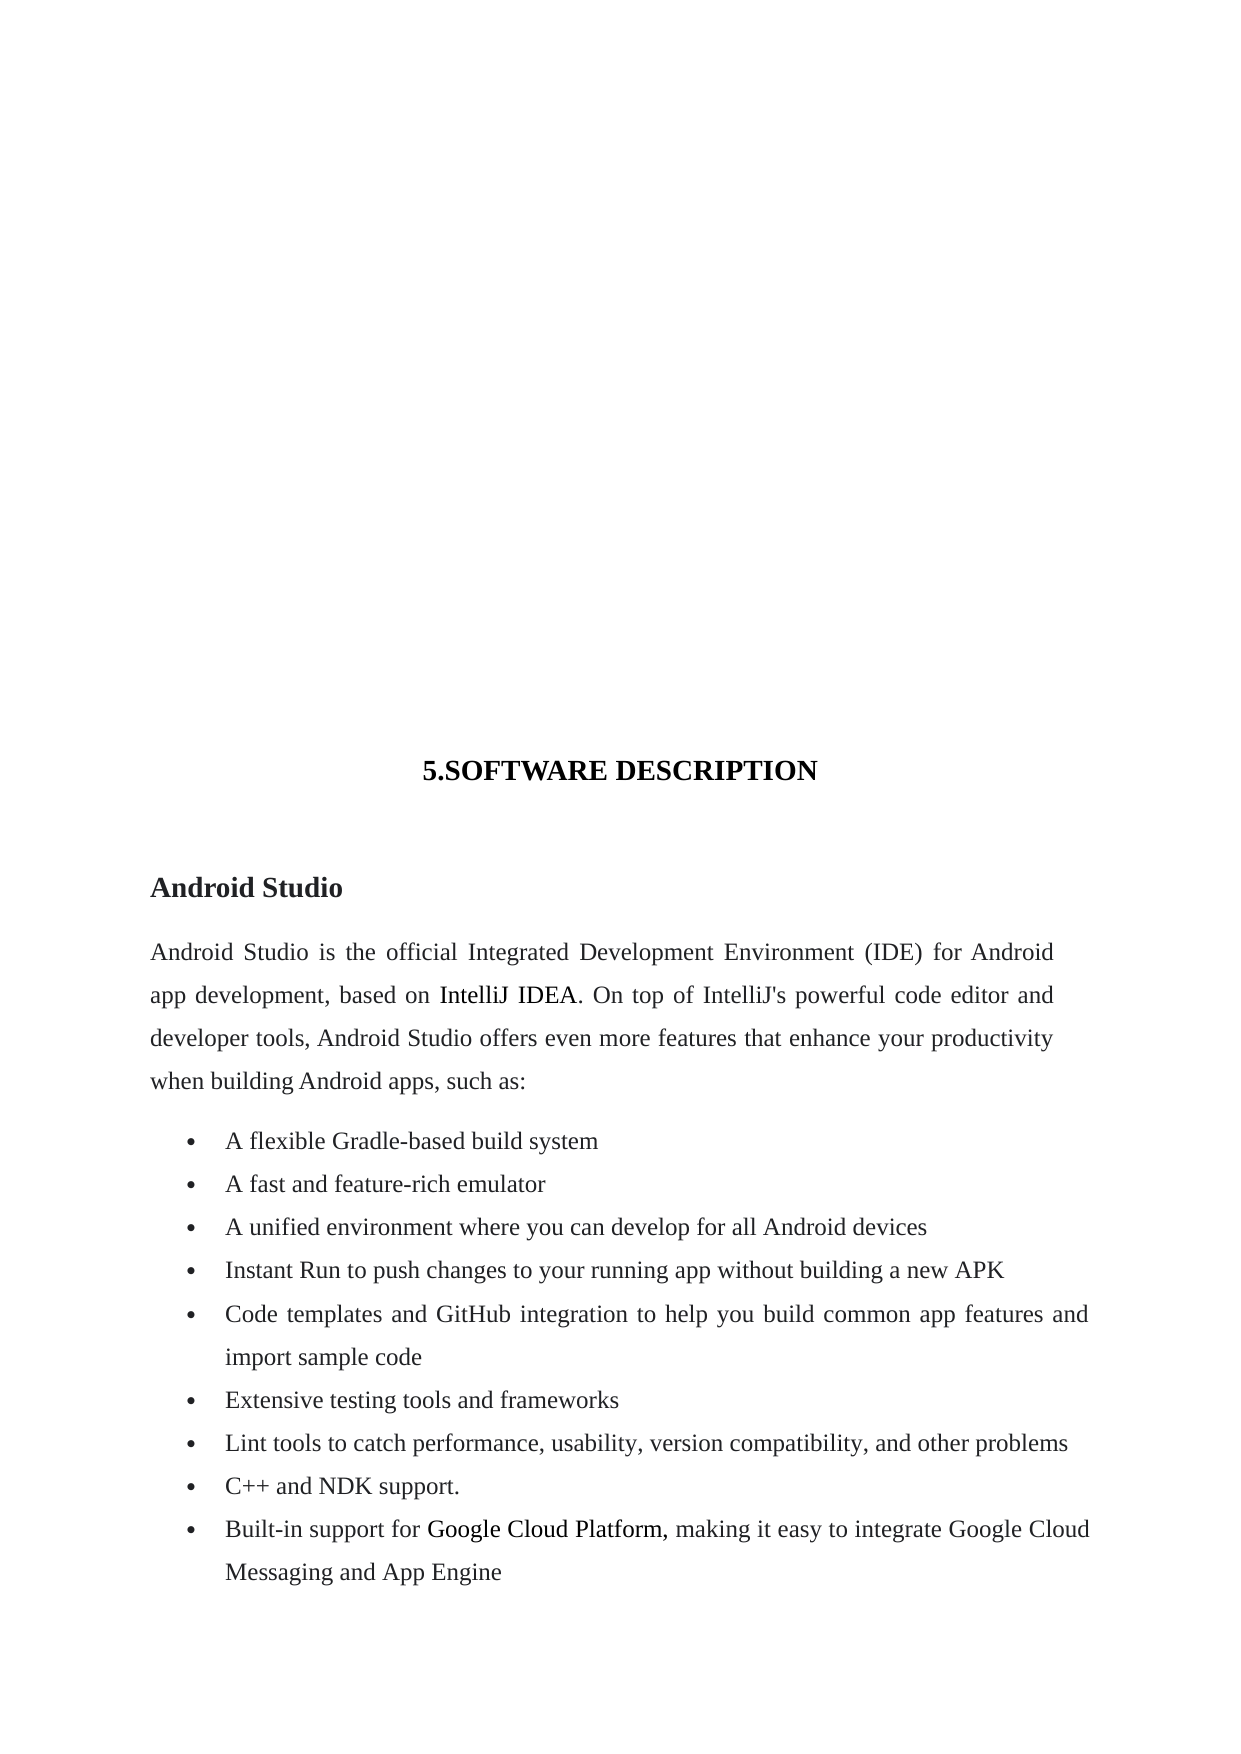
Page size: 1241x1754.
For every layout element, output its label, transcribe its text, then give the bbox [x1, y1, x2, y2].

list C++ and NDK support. [187, 1471, 1090, 1500]
text 5.SOFTWARE DESCRIPTION [150, 753, 1090, 786]
list Instant Run to push changes to your running app without building a new APK [187, 1256, 1090, 1284]
list A fast and feature-rich emulator [187, 1169, 1090, 1198]
text Android Studio is the official Integrated Development Environment (IDE) for Android app development, based on IntelliJ IDEA. On top of IntelliJ's powerful code editor and developer tools, Android Studio offers even more features that enhance your productivity when building Android apps, such as: [150, 937, 1055, 1095]
list Lint tools to catch performance, usability, version compatibility, and other problems [187, 1428, 1090, 1457]
list A unified environment where you can develop for all Android devices [187, 1212, 1090, 1241]
list Code templates and GitHub integration to help you build common app features and import sample code [187, 1299, 1090, 1371]
list Built-in support for Google Cloud Platform, making it easy to integrate Google Cloud Messaging and App Engine [187, 1514, 1090, 1586]
list A flexible Gradle-based build system [187, 1126, 1090, 1155]
text Android Studio [150, 870, 1127, 904]
list Extensive testing tools and frameworks [187, 1385, 1090, 1414]
